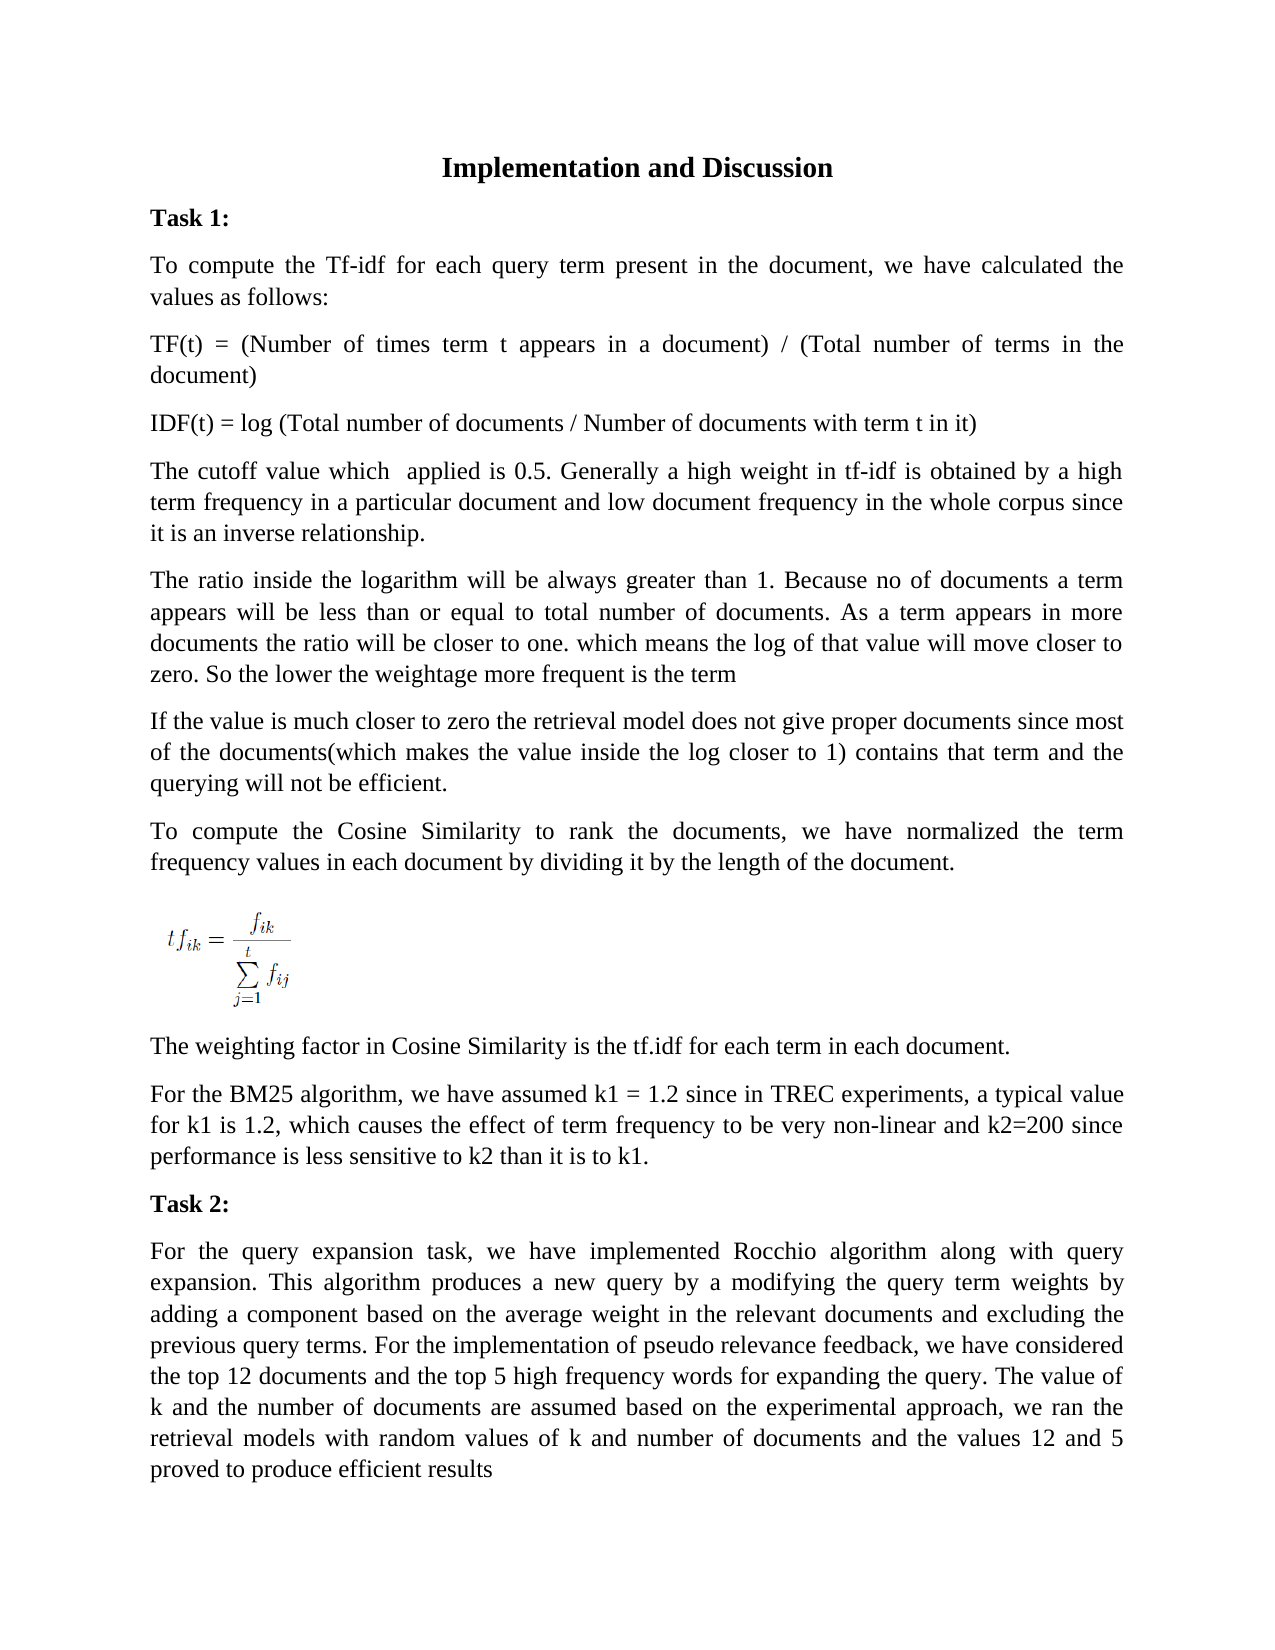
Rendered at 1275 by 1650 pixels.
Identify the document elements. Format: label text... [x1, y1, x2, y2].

text To compute the Cosine Similarity to rank the documents, we have normalized the term frequency values in each document by dividing it by the length of the document. [150, 816, 1125, 876]
text TF(t) = (Number of times term t appears in a document) / (Total number of terms in the document) [150, 329, 1125, 389]
text The cutoff value which applied is 0.5. Generally a high weight in tf-idf is obtained by a high term frequency in a particular document and low document frequency in the whole corpus since it is an inverse relationship. [150, 456, 1125, 547]
text If the value is much closer to zero the retrieval model does not give proper documents since most of the documents(which makes the value inside the log closer to 1) contains that term and the querying will not be efficient. [150, 706, 1125, 797]
text Implementation and Discussion [150, 150, 1125, 183]
text For the BM25 algorithm, we have assumed k1 = 1.2 since in TREC experiments, a typical value for k1 is 1.2, which causes the effect of term frequency to be very non-linear and k2=200 since performance is less sensitive to k2 than it is to k1. [150, 1079, 1125, 1170]
text The weighting factor in Cosine Similarity is the tf.idf for each term in each document. [150, 1031, 1125, 1060]
text For the query expansion task, we have implemented Rocchio algorithm along with query expansion. This algorithm produces a new query by a modifying the query term weights by adding a component based on the average weight in the relevant documents and excluding the previous query terms. For the implementation of pseudo relevance feedback, we have considered the top 12 documents and the top 5 high frequency words for expanding the query. The value of k and the number of documents are assumed based on the experimental approach, we ran the retrieval models with random values of k and number of documents and the values 12 and 5 proved to produce efficient results [150, 1236, 1125, 1483]
text To compute the Tf-idf for each query term present in the document, we have calculated the values as follows: [150, 251, 1125, 310]
text The ratio inside the logarithm will be always greater than 1. Because no of documents a term appears will be less than or equal to total number of documents. As a term appears in more documents the ratio will be closer to one. which means the log of that value will move closer to zero. So the lower the weightage more frequent is the term [150, 566, 1125, 687]
text Task 2: [150, 1189, 1125, 1217]
text IDF(t) = log (Total number of documents / Number of documents with term t in it) [150, 408, 1125, 437]
picture [150, 895, 318, 1013]
text Task 1: [150, 203, 1125, 232]
